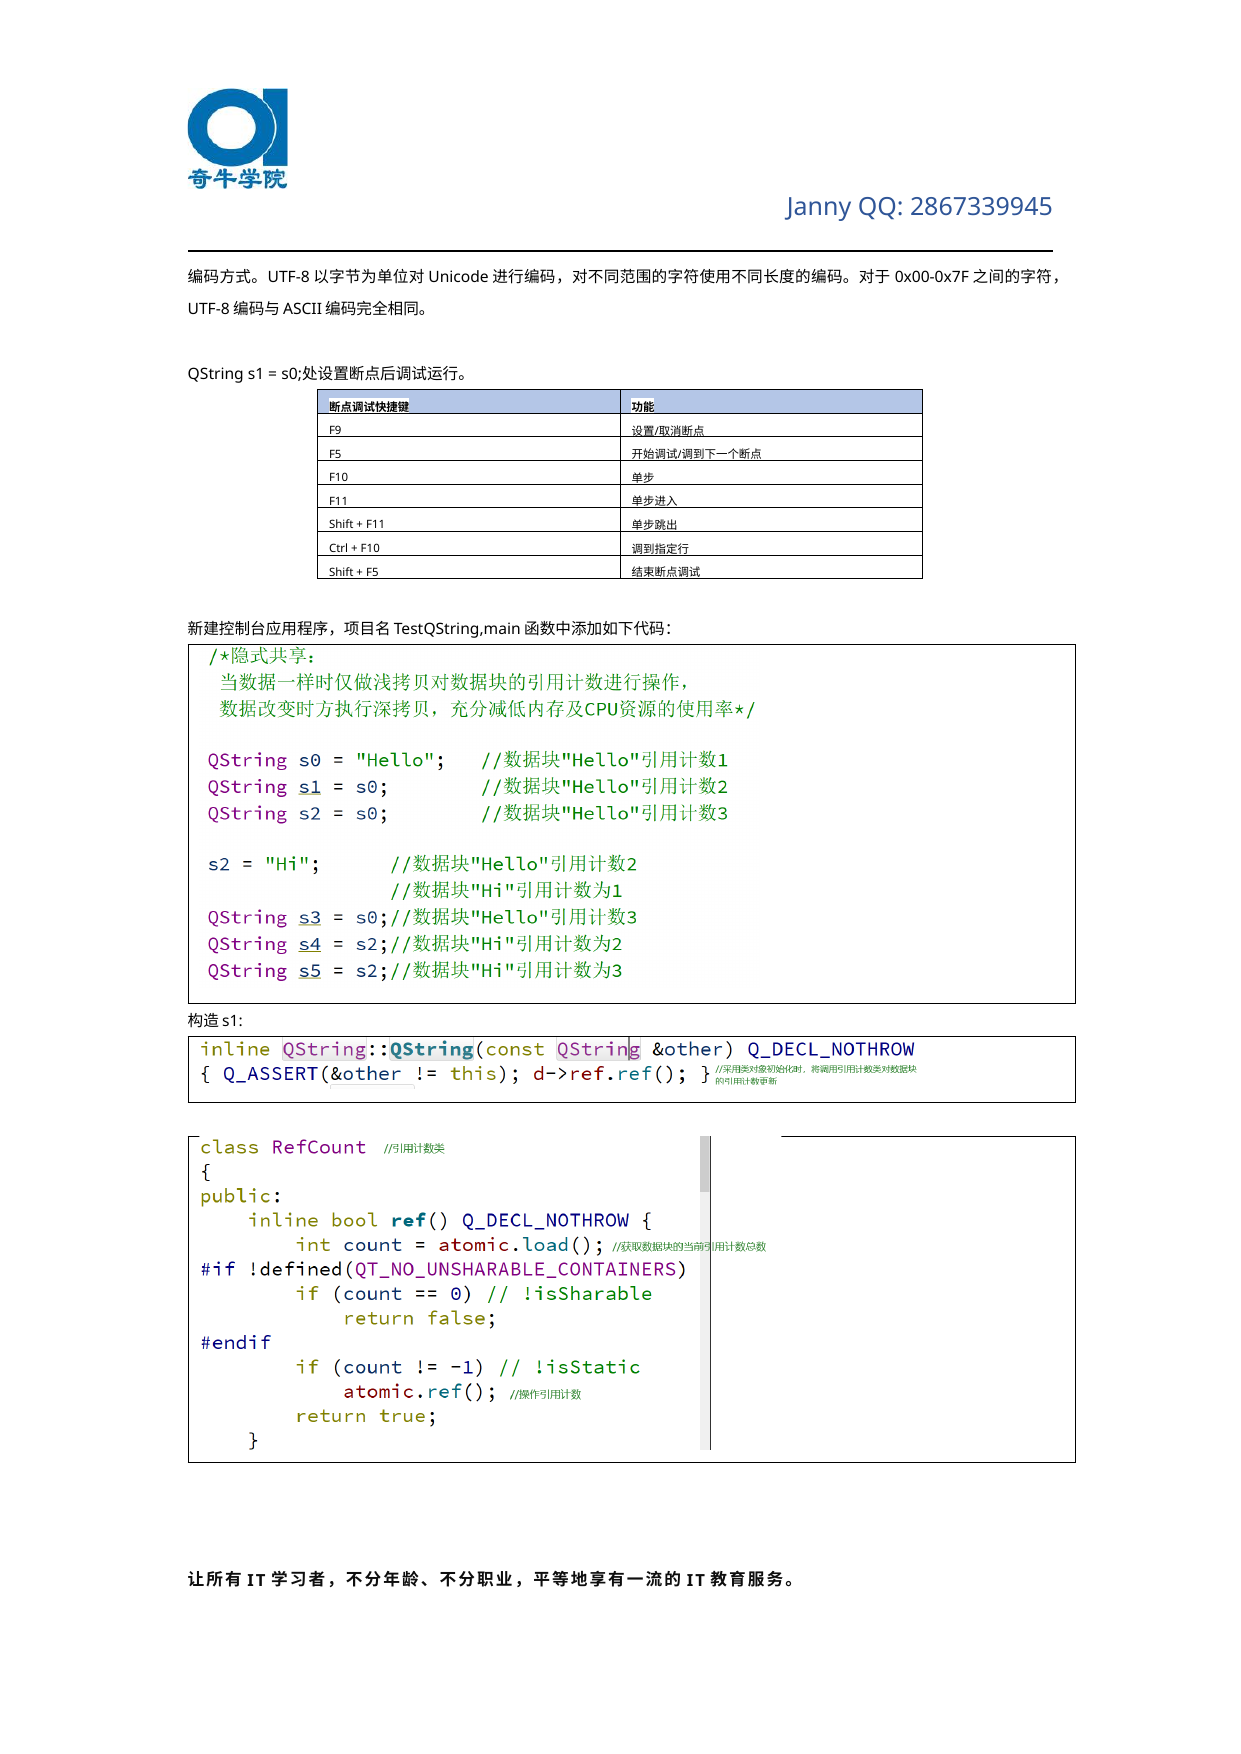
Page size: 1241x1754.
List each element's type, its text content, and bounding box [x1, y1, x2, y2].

picture [199, 645, 760, 988]
table_cell F9 [318, 414, 620, 436]
table_cell F10 [318, 461, 620, 483]
table_header [189, 1137, 1075, 1462]
table_header [189, 1037, 1075, 1102]
table_cell 开始调试/调到下一个断点 [621, 437, 922, 460]
table_cell Shift + F11 [318, 508, 620, 531]
text 新建控制台应用程序，项目名TestQString,main函数中添加如下代码： [187, 612, 1053, 644]
picture [199, 1037, 924, 1089]
picture [187, 88, 288, 189]
table_cell 单步进入 [621, 485, 922, 507]
table_cell 调到指定行 [621, 532, 922, 554]
table_cell Shift + F5 [318, 556, 620, 578]
table_cell 结束断点调试 [621, 556, 922, 578]
table_cell F5 [318, 437, 620, 460]
table_cell 单步 [621, 461, 922, 483]
table_header 断点调试快捷键 [318, 390, 620, 413]
picture [199, 1136, 782, 1450]
text QString s1 = s0;处设置断点后调试运行。 [187, 356, 1053, 389]
text 构造s1: [187, 1004, 1053, 1036]
table_cell 设置/取消断点 [621, 414, 922, 436]
table_header 功能 [621, 390, 922, 413]
table_cell 单步跳出 [621, 508, 922, 531]
table_header [189, 645, 1075, 1003]
table_cell F11 [318, 485, 620, 507]
table_cell Ctrl + F10 [318, 532, 620, 554]
